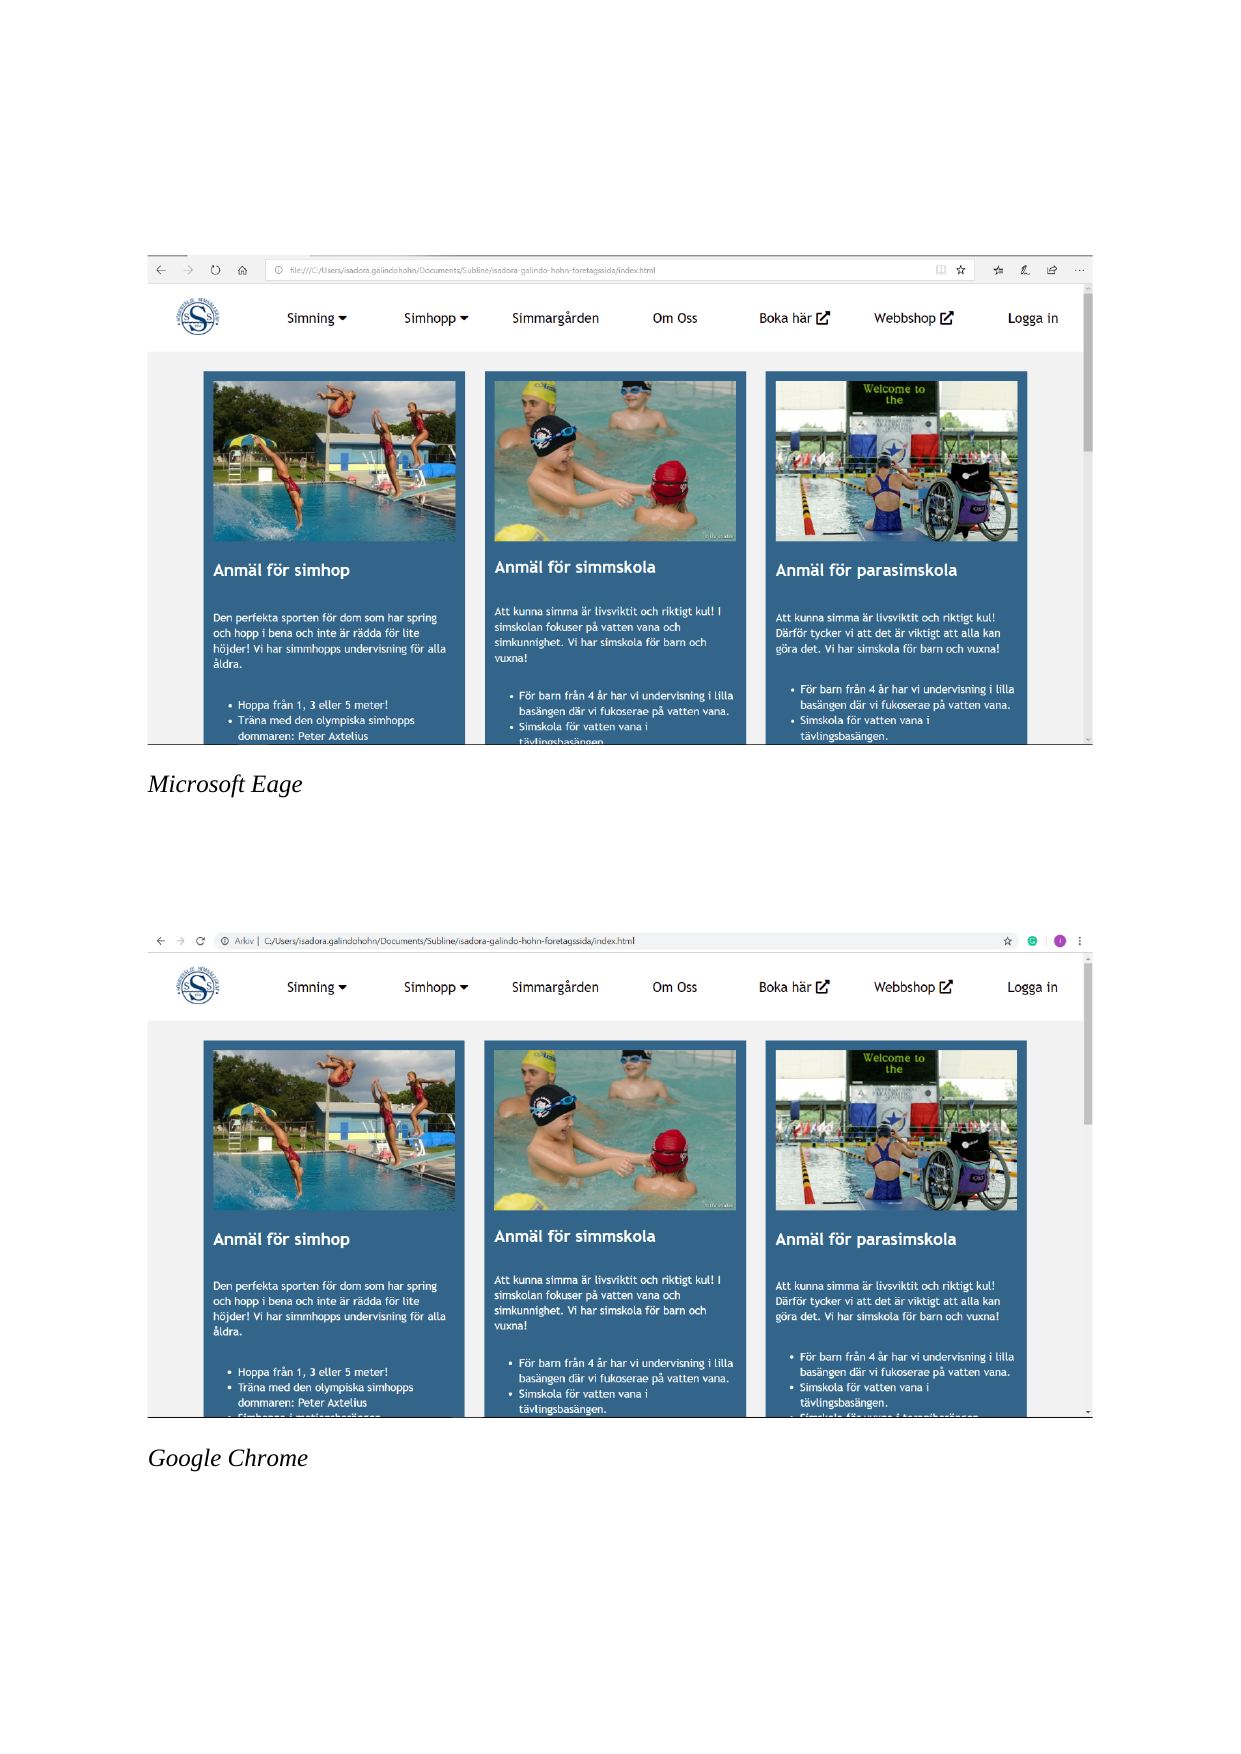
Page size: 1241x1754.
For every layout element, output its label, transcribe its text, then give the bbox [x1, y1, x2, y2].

picture [147, 255, 1093, 745]
text Microsoft Eage [148, 769, 1093, 798]
text Google Chrome [148, 1443, 1093, 1472]
picture [147, 930, 1093, 1418]
